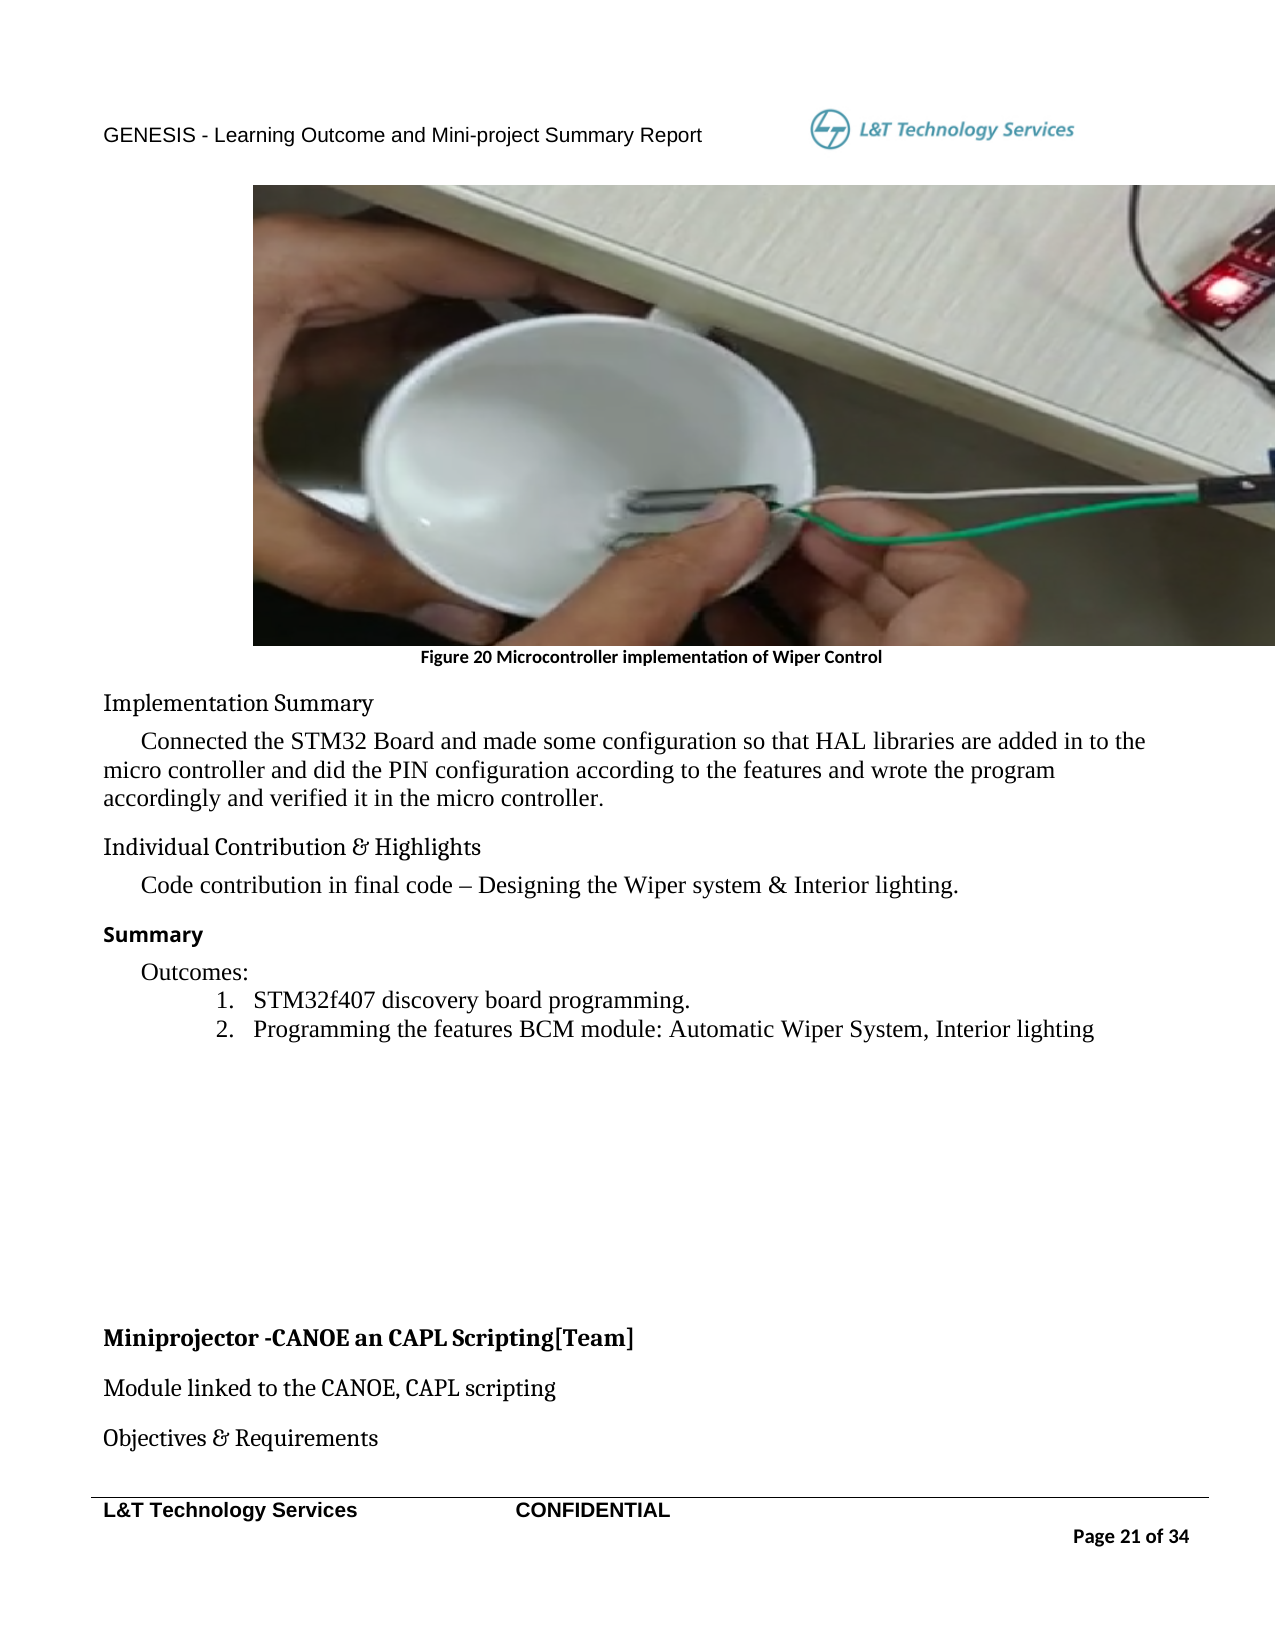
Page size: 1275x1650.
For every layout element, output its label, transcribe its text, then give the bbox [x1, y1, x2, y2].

picture [253, 185, 1275, 646]
subtitle Module linked to the CANOE, CAPL scripting [103, 1374, 1162, 1403]
text Connected the STM32 Board and made some configuration so that HAL libraries are added in to the micro controller and did the PIN configuration according to the features and wrote the program accordingly and verified it in the micro controller. [103, 726, 1162, 812]
list Programming the features BCM module: Automatic Wiper System, Interior lighting [216, 1014, 1162, 1043]
subtitle Miniprojector -CANOE an CAPL Scripting[Team] [103, 1324, 1162, 1353]
text Outcomes: [103, 957, 1162, 986]
subtitle Individual Contribution & Highlights [103, 833, 1162, 862]
subtitle Objectives & Requirements [103, 1423, 1162, 1452]
picture [808, 98, 1075, 162]
text Code contribution in final code – Designing the Wiper system & Interior lighting. [103, 870, 1162, 899]
subtitle Summary [103, 920, 1162, 948]
list STM32f407 discovery board programming. [216, 986, 1162, 1014]
subtitle Implementation Summary [103, 689, 1162, 718]
